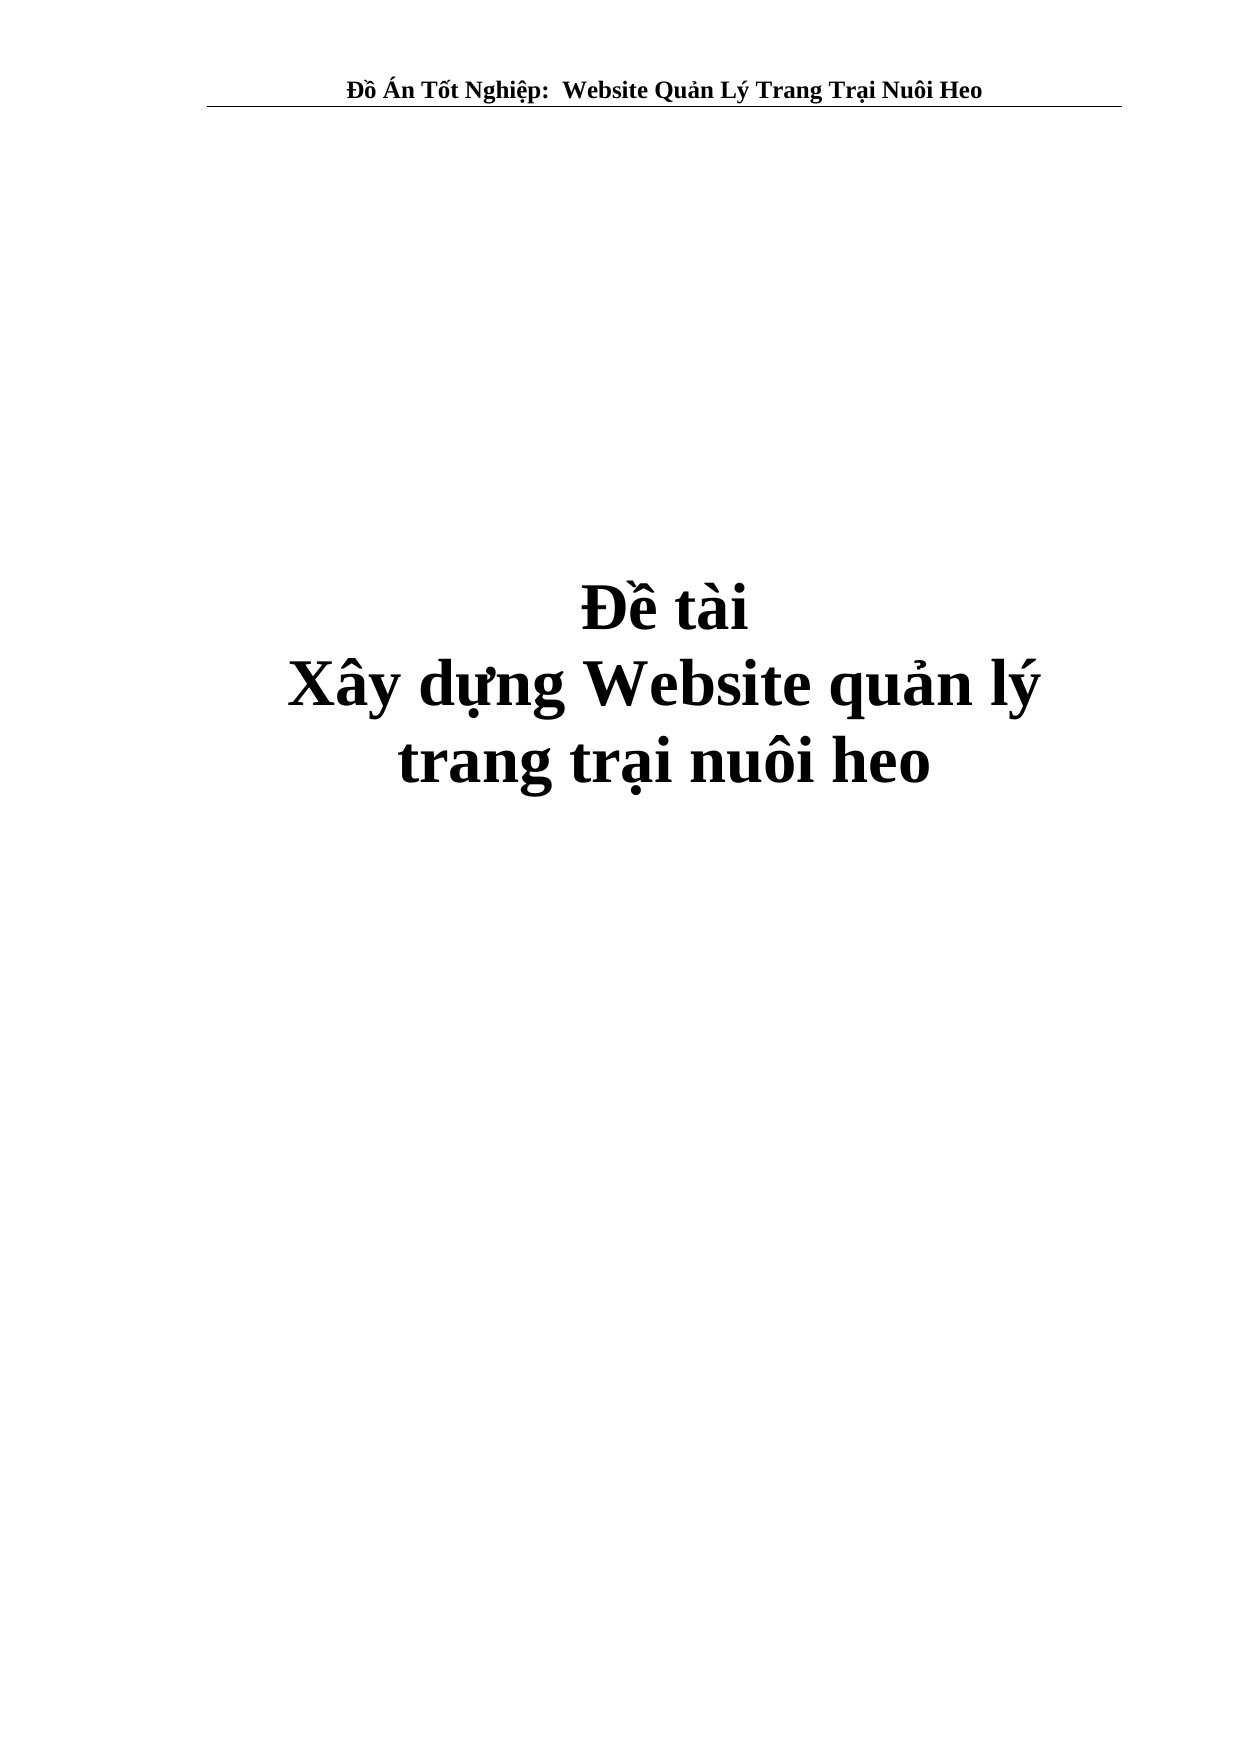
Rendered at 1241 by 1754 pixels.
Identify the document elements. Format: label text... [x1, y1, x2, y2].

text Xây dựng Website quản lý trang trại nuôi heo [207, 643, 1122, 797]
text Đề tài [207, 567, 1122, 643]
